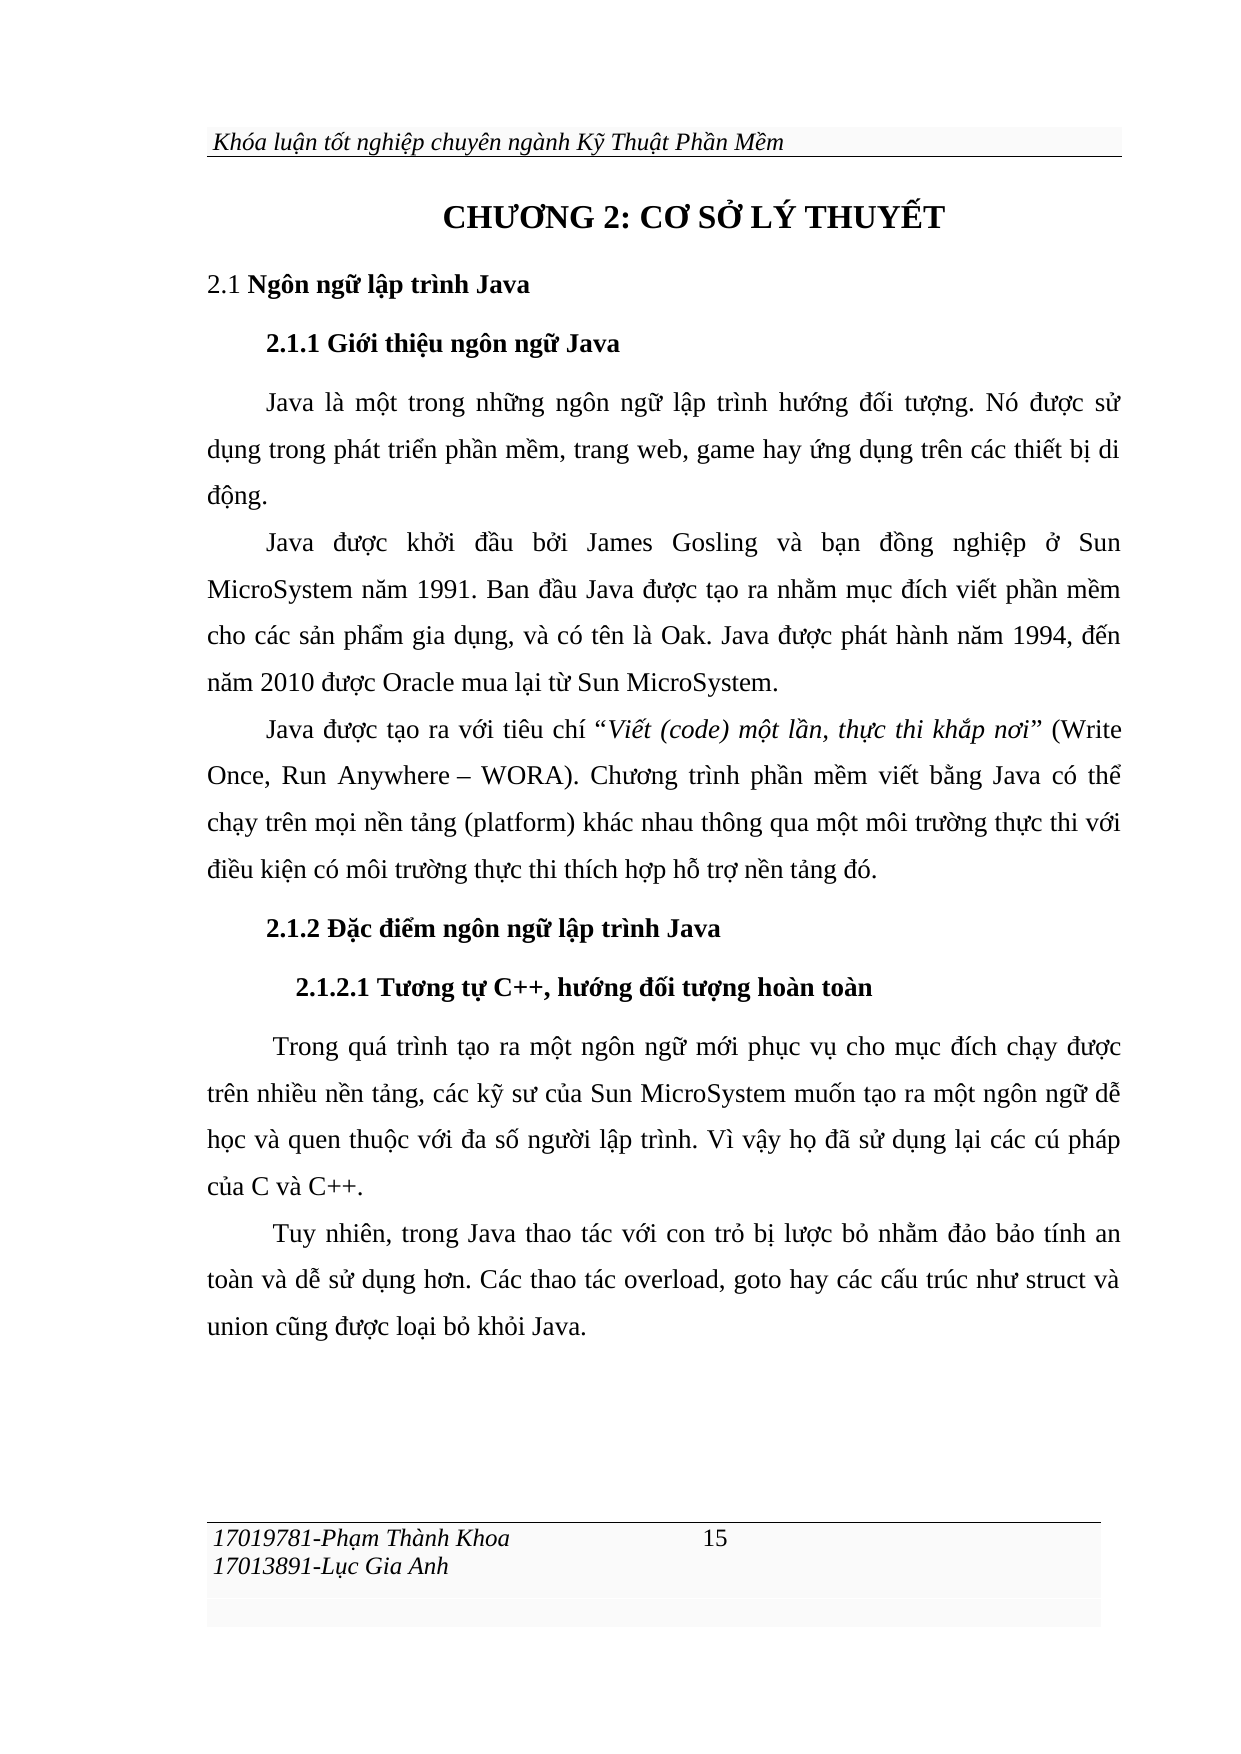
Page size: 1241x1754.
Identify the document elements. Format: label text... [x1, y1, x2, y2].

text Java được tạo ra với tiêu chí “Viết (code) một lần, thực thi khắp nơi” (Write Once, Run Anywhere – WORA). Chương trình phần mềm viết bằng Java có thể chạy trên mọi nền tảng (platform) khác nhau thông qua một môi trường thực thi với điều kiện có môi trường thực thi thích hợp hỗ trợ nền tảng đó. [207, 713, 1122, 884]
subtitle : CƠ SỞ LÝ THUYẾT [207, 198, 1122, 236]
subtitle Giới thiệu ngôn ngữ Java [266, 327, 1122, 358]
subtitle Ngôn ngữ lập trình Java [207, 268, 1122, 299]
text Tuy nhiên, trong Java thao tác với con trỏ bị lược bỏ nhằm đảo bảo tính an toàn và dễ sử dụng hơn. Các thao tác overload, goto hay các cấu trúc như struct và union cũng được loại bỏ khỏi Java. [207, 1217, 1122, 1341]
subtitle Đặc điểm ngôn ngữ lập trình Java [266, 912, 1122, 943]
text Java là một trong những ngôn ngữ lập trình hướng đối tượng. Nó được sử dụng trong phát triển phần mềm, trang web, game hay ứng dụng trên các thiết bị di động. [207, 386, 1122, 511]
subtitle Tương tự C++, hướng đối tượng hoàn toàn [295, 971, 1122, 1002]
text Trong quá trình tạo ra một ngôn ngữ mới phục vụ cho mục đích chạy được trên nhiều nền tảng, các kỹ sư của Sun MicroSystem muốn tạo ra một ngôn ngữ dễ học và quen thuộc với đa số người lập trình. Vì vậy họ đã sử dụng lại các cú pháp của C và C++. [207, 1030, 1122, 1201]
text Java được khởi đầu bởi James Gosling và bạn đồng nghiệp ở Sun MicroSystem năm 1991. Ban đầu Java được tạo ra nhằm mục đích viết phần mềm cho các sản phẩm gia dụng, và có tên là Oak. Java được phát hành năm 1994, đến năm 2010 được Oracle mua lại từ Sun MicroSystem. [207, 526, 1122, 697]
